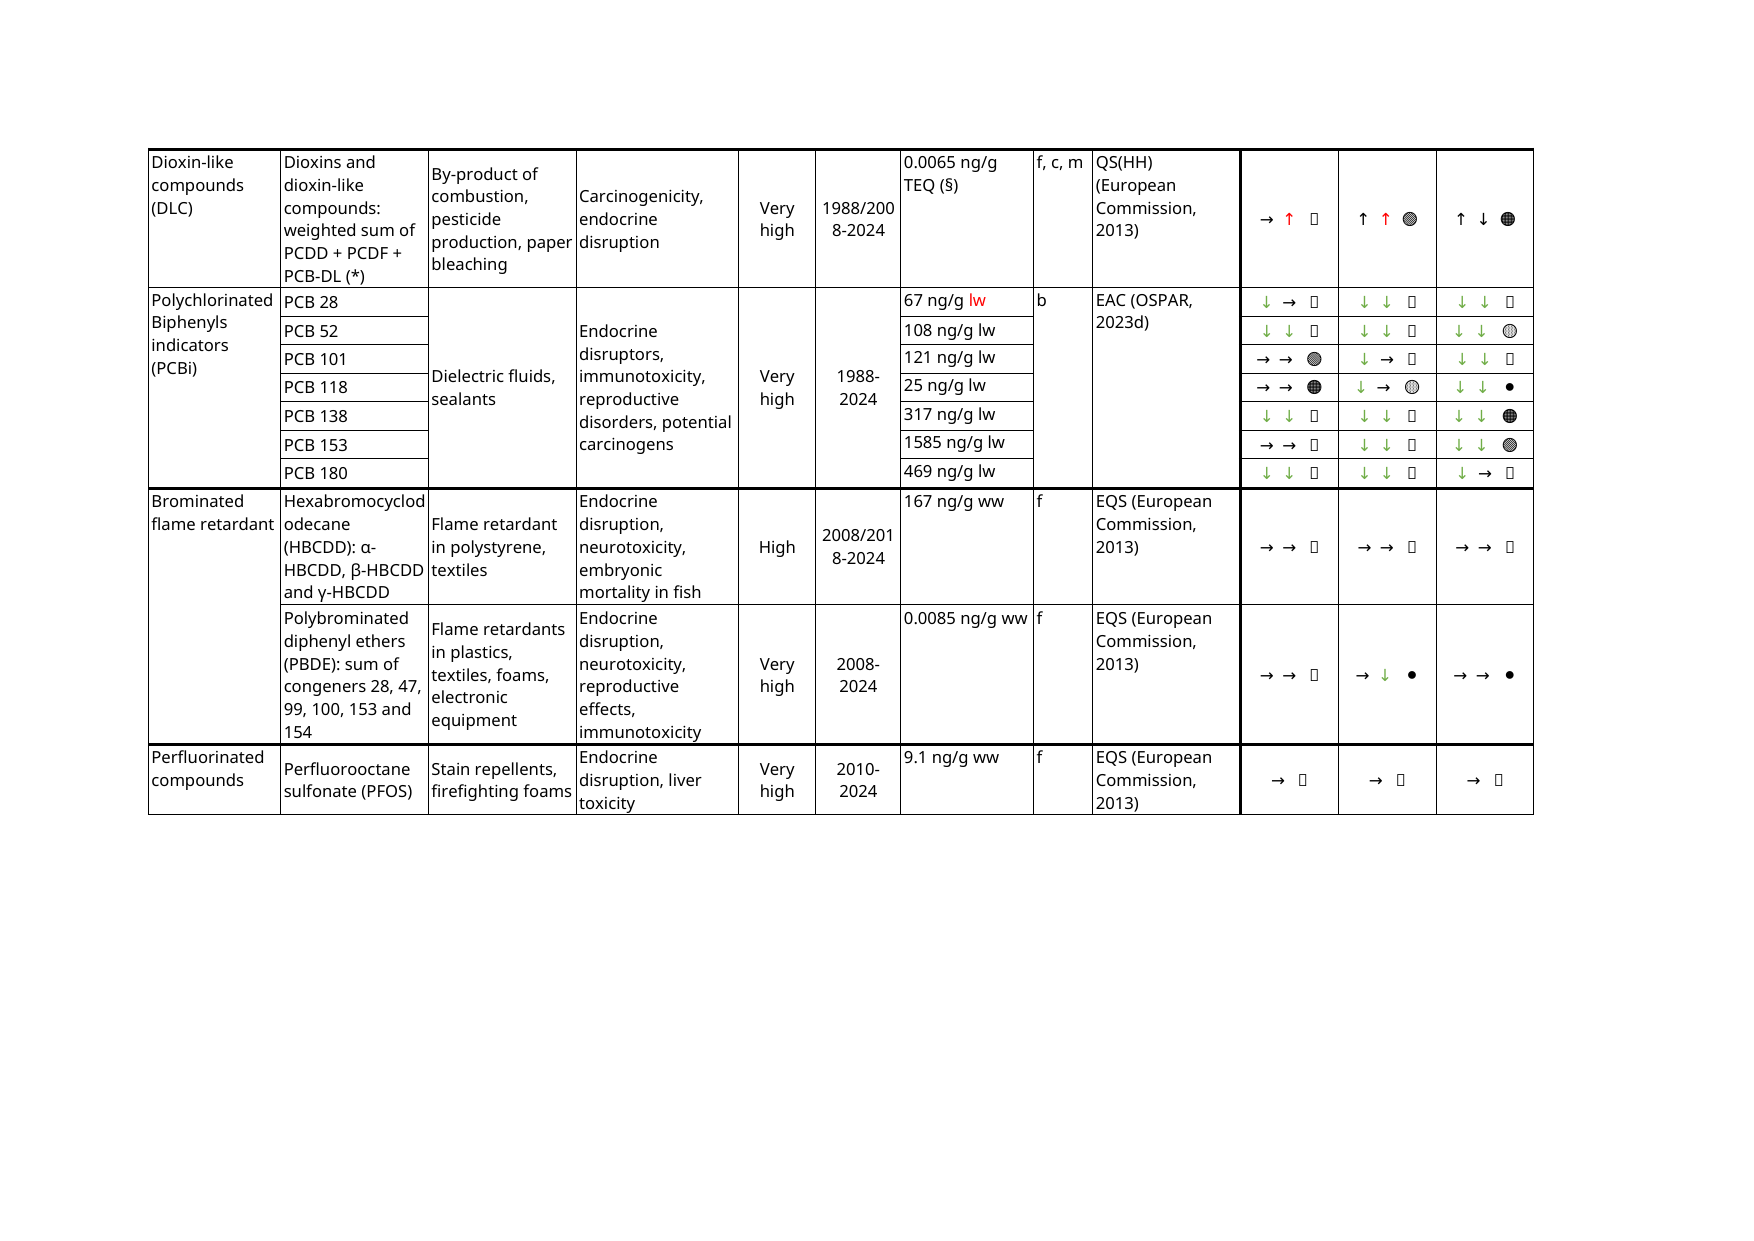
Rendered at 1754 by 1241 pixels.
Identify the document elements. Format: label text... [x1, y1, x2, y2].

table_cell ↓ ↓ 🔵 [1437, 288, 1533, 316]
table_cell → → ⚫ [1437, 605, 1533, 743]
table_cell 9.1 ng/g ww [901, 746, 1033, 814]
table_cell ↓ ↓ 🔵 [1242, 402, 1338, 430]
table_cell 469 ng/g lw [901, 459, 1033, 487]
table_cell 1988/2008-2024 [816, 151, 900, 287]
table_cell EQS (European Commission, 2013) [1093, 490, 1239, 603]
table_cell Very high [739, 151, 815, 287]
table_cell Perfluorooctane sulfonate (PFOS) [281, 746, 428, 814]
table_cell Dioxins and dioxin-like compounds: weighted sum of PCDD + PCDF + PCB-DL (*) [281, 151, 428, 287]
table_cell Very high [739, 746, 815, 814]
table_cell 0.0085 ng/g ww [901, 605, 1033, 743]
table_cell EAC (OSPAR, 2023d) [1093, 288, 1239, 487]
table_cell PCB 28 [281, 288, 428, 316]
table_cell Stain repellents, firefighting foams [429, 746, 576, 814]
table_cell 2008-2024 [816, 605, 900, 743]
table_cell → → 🔴 [1242, 605, 1338, 743]
table_cell → ↓ ⚫ [1339, 605, 1436, 743]
table_cell ↓ → 🔵 [1339, 345, 1436, 373]
table_cell Perfluorinated compounds [149, 746, 280, 814]
table_cell By-product of combustion, pesticide production, paper bleaching [429, 151, 576, 287]
table_cell → → 🔵 [1242, 431, 1338, 458]
table_cell b [1034, 288, 1092, 487]
table_cell PCB 138 [281, 402, 428, 430]
table_cell Dielectric fluids, sealants [429, 288, 576, 487]
table_cell EQS (European Commission, 2013) [1093, 605, 1239, 743]
table_cell 1988-2024 [816, 288, 900, 487]
table_cell Endocrine disruption, neurotoxicity, reproductive effects, immunotoxicity [577, 605, 738, 743]
table_cell 0.0065 ng/g TEQ (§) [901, 151, 1033, 287]
table_cell High [739, 490, 815, 603]
table_cell ↓ → 🔵 [1242, 288, 1338, 316]
table_cell 167 ng/g ww [901, 490, 1033, 603]
table_cell → ↑ 🔵 [1242, 151, 1338, 287]
table_cell ↓ → 🔵 [1437, 459, 1533, 487]
table_cell Very high [739, 605, 815, 743]
table_cell ↓ ↓ 🔵 [1339, 431, 1436, 458]
table_cell 67 ng/g lw [901, 288, 1033, 316]
table_cell Brominated flame retardant [149, 490, 280, 743]
table_cell Dioxin-like compounds (DLC) [149, 151, 280, 287]
table_cell 121 ng/g lw [901, 345, 1033, 373]
table_cell → → 🟠 [1242, 374, 1338, 401]
table_cell Endocrine disruption, neurotoxicity, embryonic mortality in fish [577, 490, 738, 603]
table_cell Hexabromocyclododecane (HBCDD): α-HBCDD, β-HBCDD and γ-HBCDD [281, 490, 428, 603]
table_cell f, c, m [1034, 151, 1092, 287]
table_cell Flame retardant in polystyrene, textiles [429, 490, 576, 603]
table_cell → → 🔵 [1339, 490, 1436, 603]
table_cell Endocrine disruptors, immunotoxicity, reproductive disorders, potential carcinogens [577, 288, 738, 487]
table_cell ↑ ↓ 🟠 [1437, 151, 1533, 287]
table_cell EQS (European Commission, 2013) [1093, 746, 1239, 814]
table_cell ↓ ↓ 🔵 [1339, 317, 1436, 344]
table_cell PCB 101 [281, 345, 428, 373]
table_cell PCB 153 [281, 431, 428, 458]
table_cell → 🔵 [1437, 746, 1533, 814]
table_cell → → 🟢 [1242, 345, 1338, 373]
table_cell 25 ng/g lw [901, 374, 1033, 401]
table_cell ↓ ↓ 🟢 [1437, 431, 1533, 458]
table_cell Endocrine disruption, liver toxicity [577, 746, 738, 814]
table_cell Carcinogenicity, endocrine disruption [577, 151, 738, 287]
table_cell → 🔵 [1339, 746, 1436, 814]
table_cell ↓ ↓ 🔵 [1242, 459, 1338, 487]
table_cell ↓ ↓ 🔵 [1339, 459, 1436, 487]
table_cell ↓ ↓ ⚫ [1437, 374, 1533, 401]
table_cell Polychlorinated Biphenyls indicators (PCBi) [149, 288, 280, 487]
table_cell ↑ ↑ 🟢 [1339, 151, 1436, 287]
table_cell → → 🔵 [1437, 490, 1533, 603]
table_cell 1585 ng/g lw [901, 431, 1033, 458]
table_cell f [1034, 746, 1092, 814]
table_cell ↓ ↓ 🟠 [1437, 402, 1533, 430]
table_cell ↓ ↓ 🟡 [1437, 317, 1533, 344]
table_cell Polybrominated diphenyl ethers (PBDE): sum of congeners 28, 47, 99, 100, 153 and 154 [281, 605, 428, 743]
table_cell f [1034, 605, 1092, 743]
table_cell QS(HH) (European Commission, 2013) [1093, 151, 1239, 287]
table_cell ↓ ↓ 🔴 [1437, 345, 1533, 373]
table_cell 108 ng/g lw [901, 317, 1033, 344]
table_cell ↓ ↓ 🔵 [1242, 317, 1338, 344]
table_cell → 🔵 [1242, 746, 1338, 814]
table_cell Very high [739, 288, 815, 487]
table_cell 2010-2024 [816, 746, 900, 814]
table_cell → → 🔵 [1242, 490, 1338, 603]
table_cell f [1034, 490, 1092, 603]
table_cell Flame retardants in plastics, textiles, foams, electronic equipment [429, 605, 576, 743]
table_cell 317 ng/g lw [901, 402, 1033, 430]
table_cell ↓ ↓ 🔵 [1339, 402, 1436, 430]
table_cell PCB 52 [281, 317, 428, 344]
table_cell ↓ → 🟡 [1339, 374, 1436, 401]
table_cell ↓ ↓ 🔵 [1339, 288, 1436, 316]
table_cell PCB 118 [281, 374, 428, 401]
table_cell PCB 180 [281, 459, 428, 487]
table_cell 2008/2018-2024 [816, 490, 900, 603]
